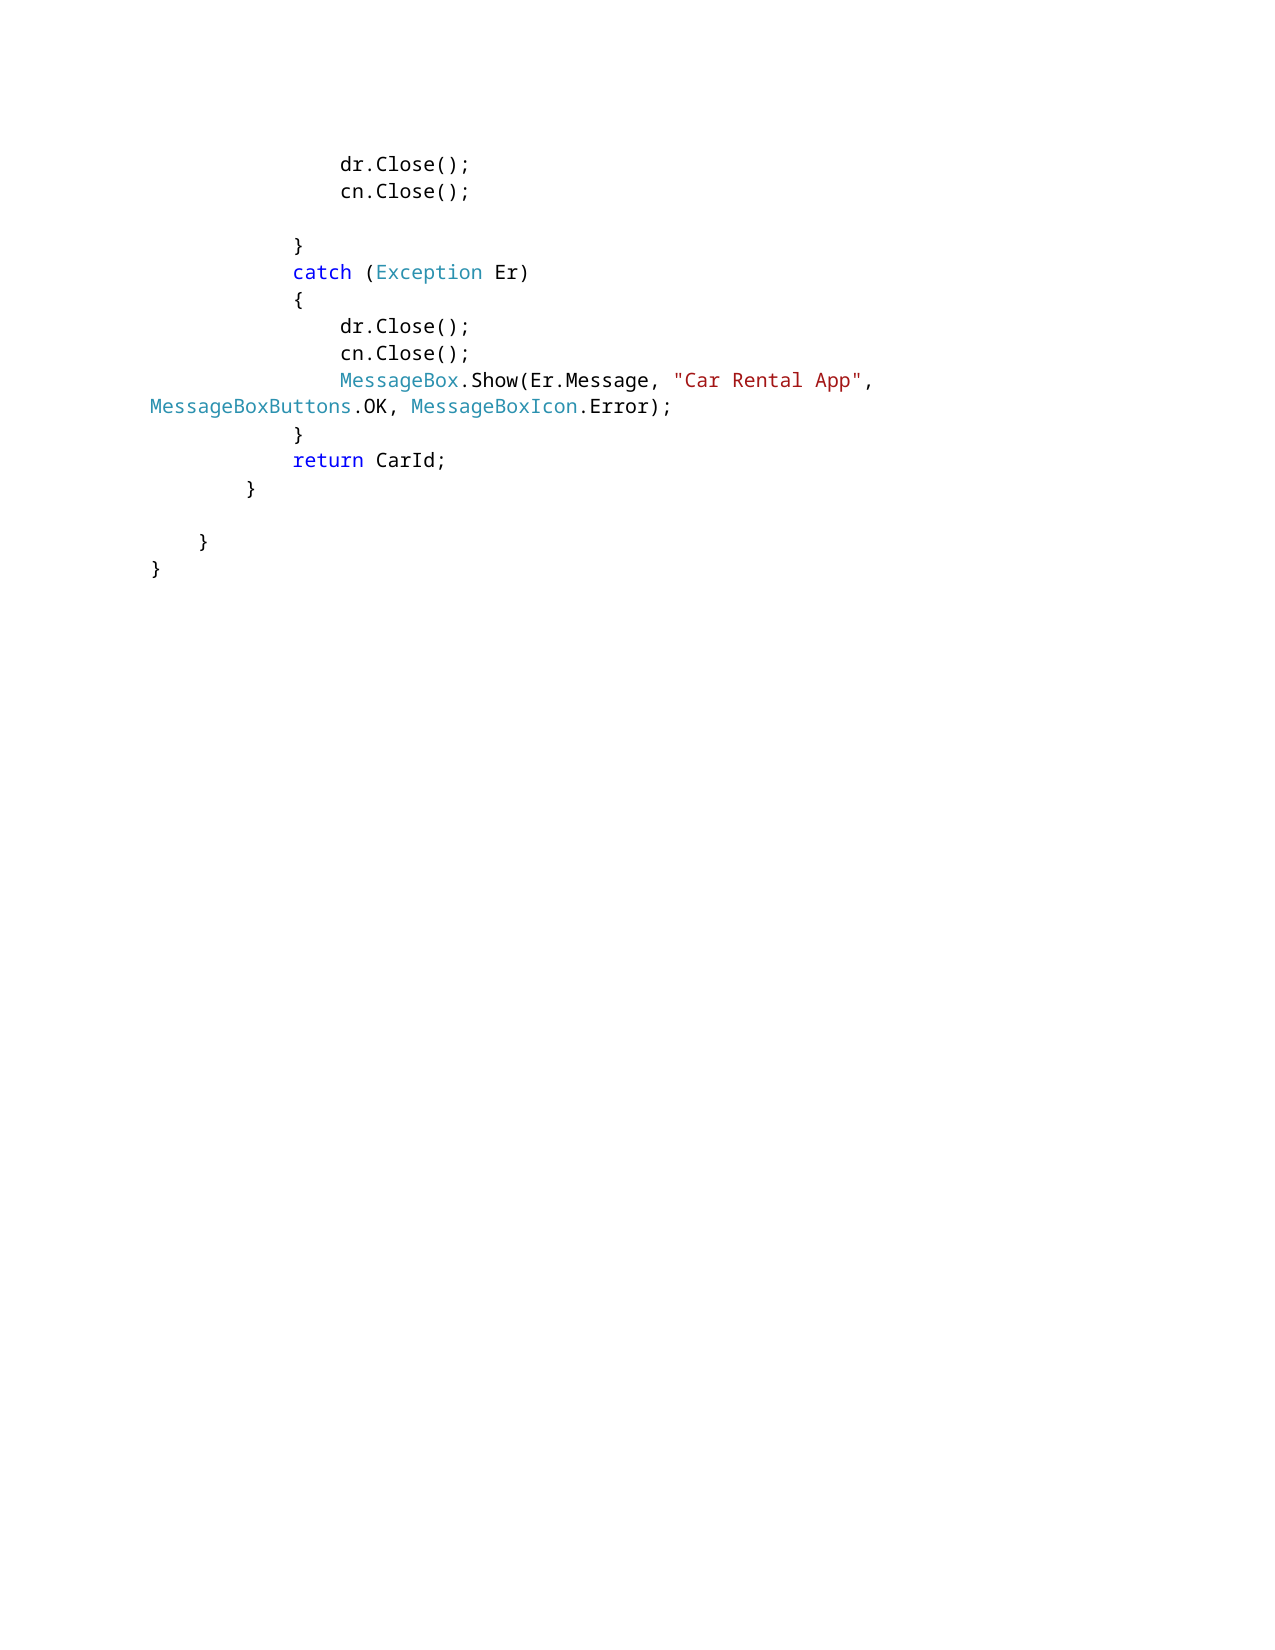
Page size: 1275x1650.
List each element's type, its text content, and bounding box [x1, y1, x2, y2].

text catch (Exception Er) [150, 258, 1125, 285]
text dr.Close(); [150, 312, 1125, 339]
text cn.Close(); [150, 177, 1125, 204]
text cn.Close(); [150, 339, 1125, 366]
text { [150, 285, 1125, 312]
text } [150, 528, 1125, 555]
text } [150, 474, 1125, 501]
text MessageBox.Show(Er.Message, "Car Rental App", MessageBoxButtons.OK, MessageBoxIcon.Error); [150, 366, 1125, 420]
text } [150, 231, 1125, 258]
text dr.Close(); [150, 150, 1125, 177]
text } [150, 555, 1125, 582]
text } [150, 420, 1125, 447]
text return CarId; [150, 447, 1125, 474]
